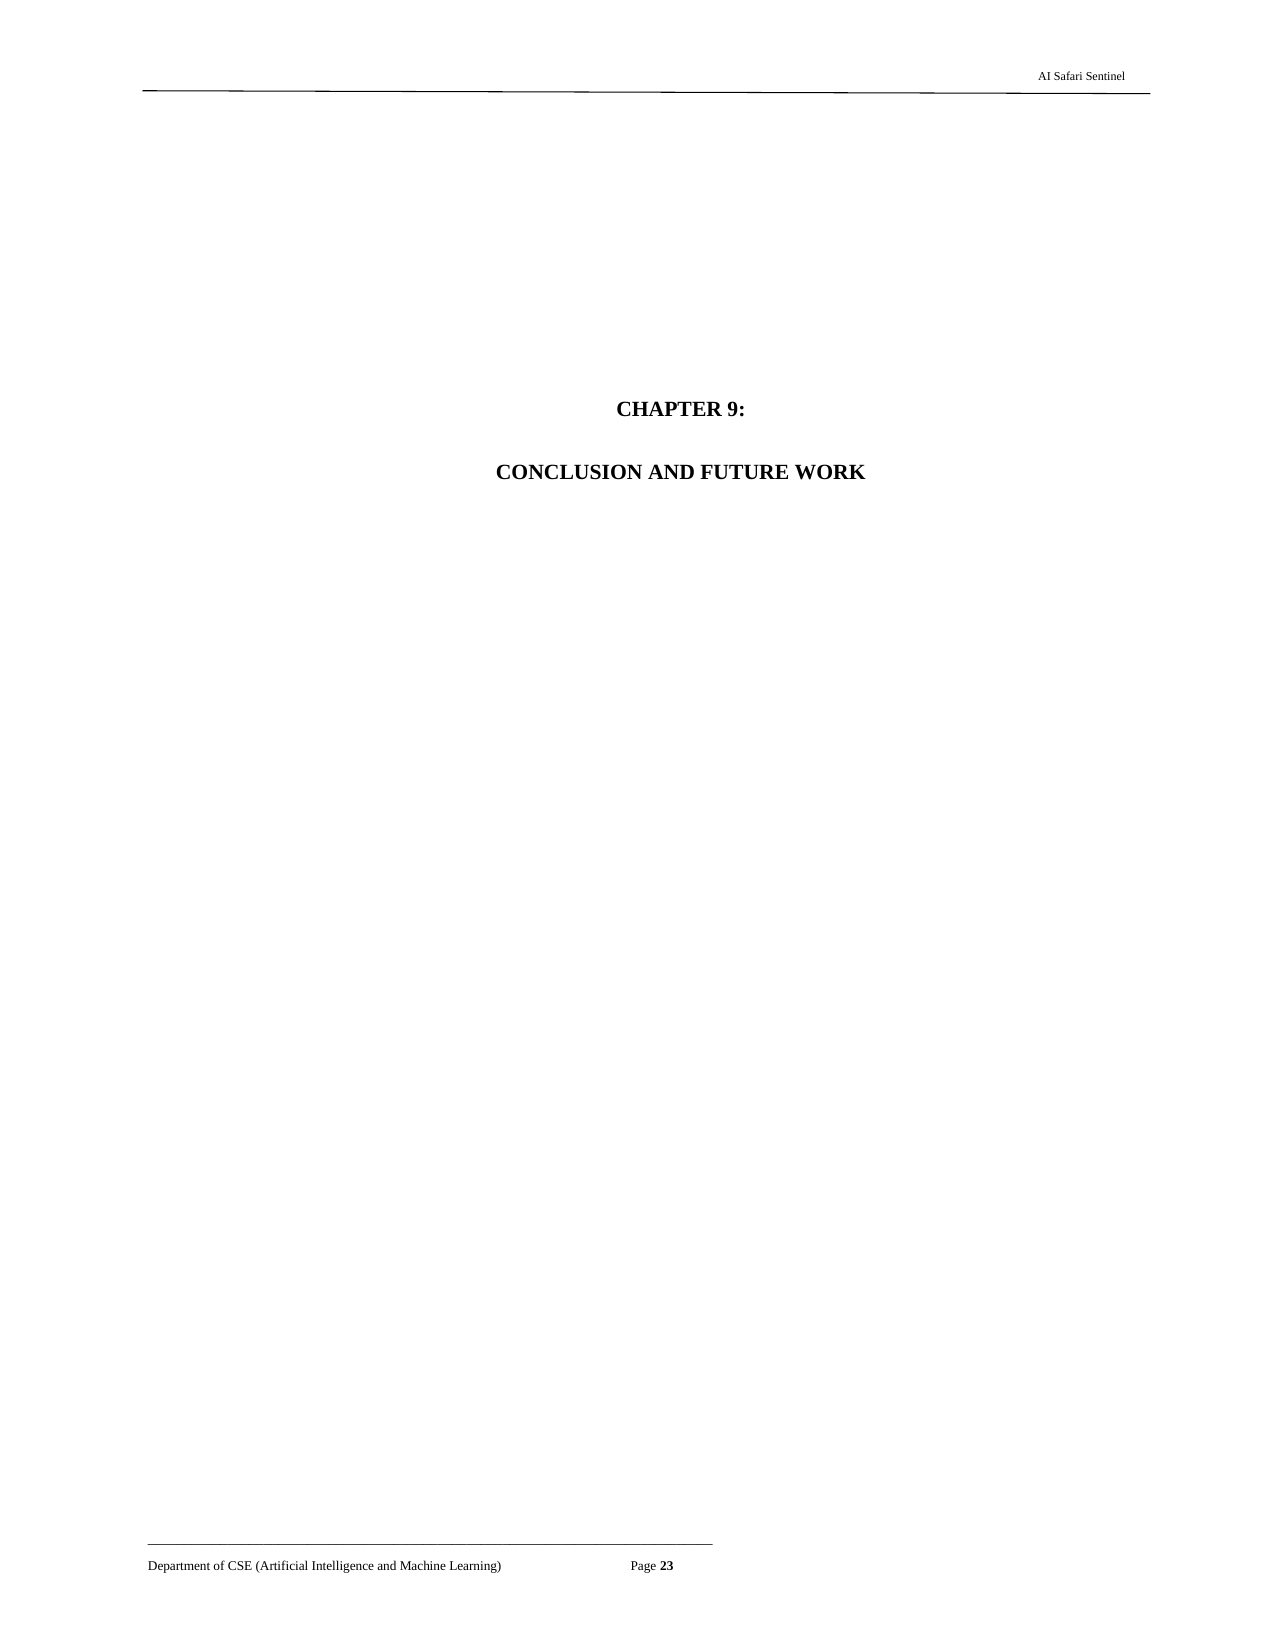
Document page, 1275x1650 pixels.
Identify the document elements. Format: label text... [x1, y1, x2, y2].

text CONCLUSION AND FUTURE WORK [236, 441, 1125, 484]
text CHAPTER 9: [236, 377, 1125, 421]
